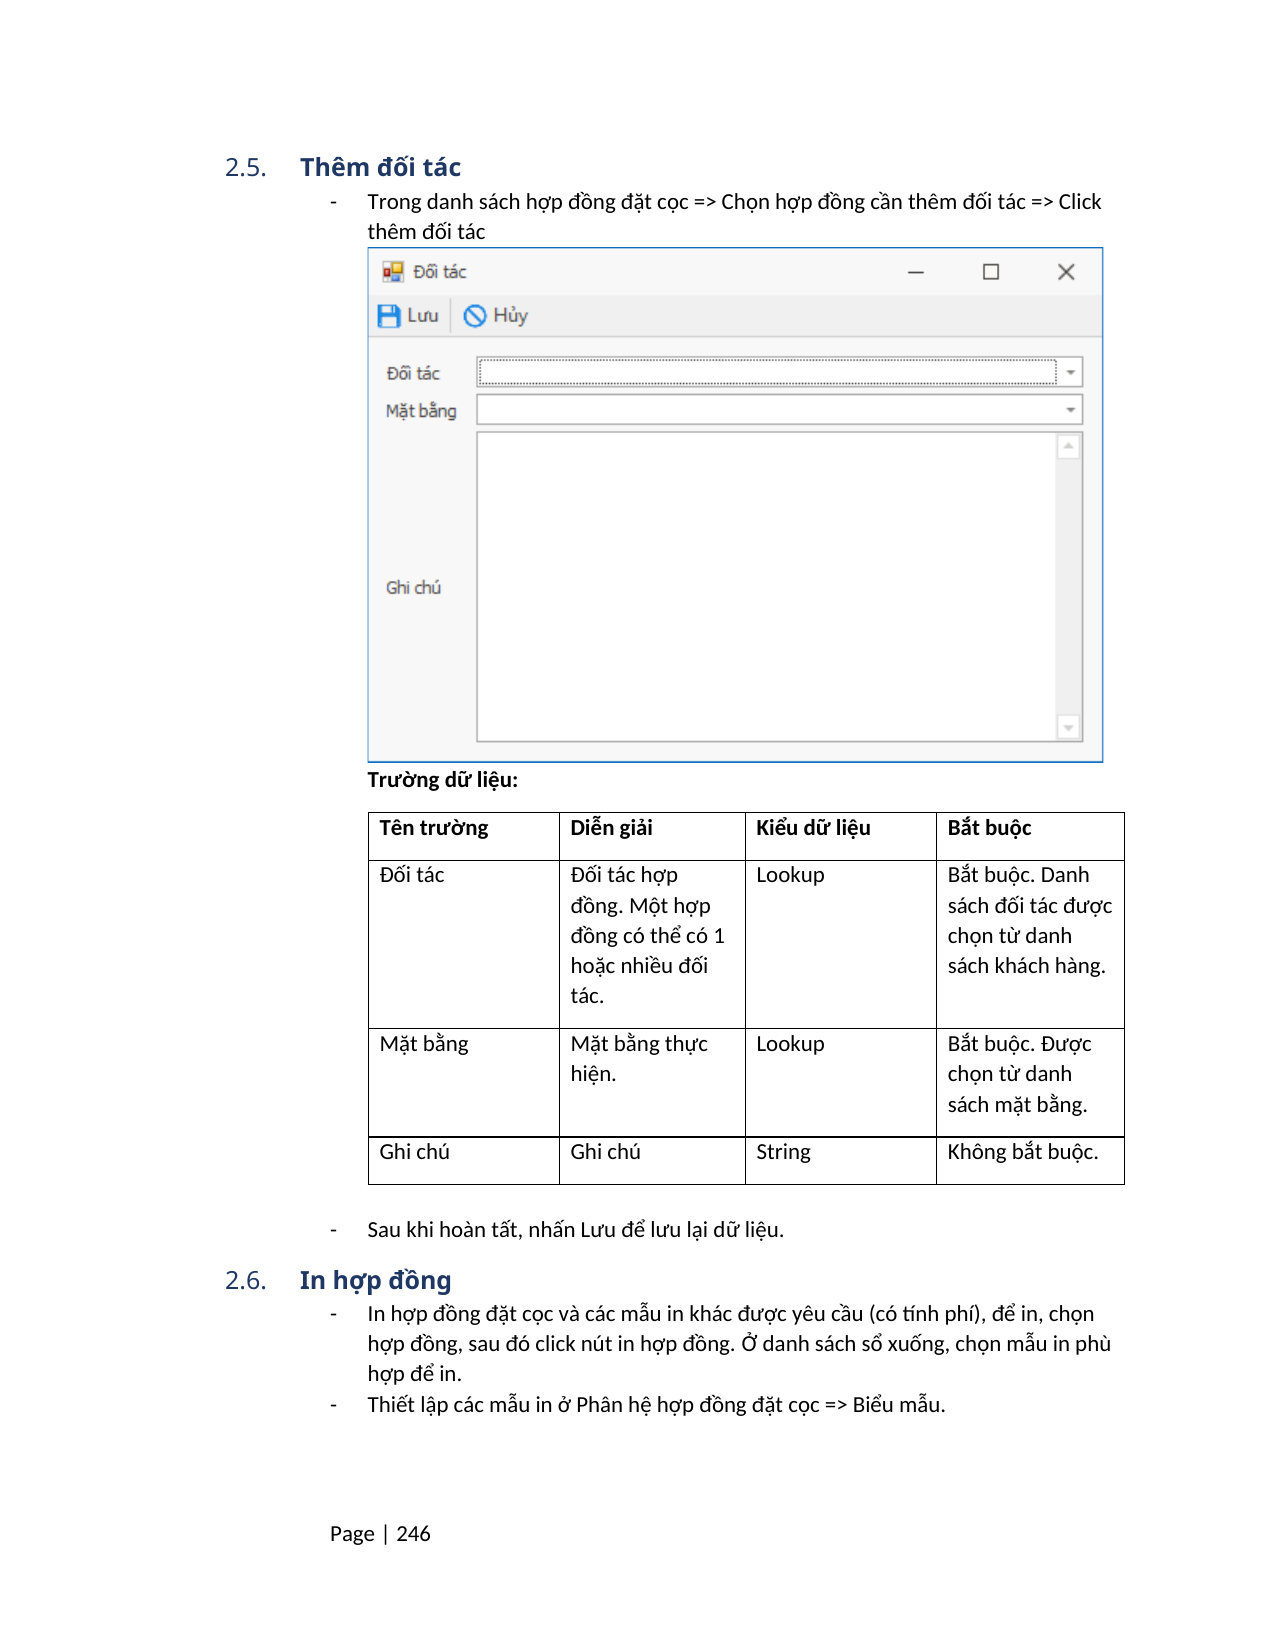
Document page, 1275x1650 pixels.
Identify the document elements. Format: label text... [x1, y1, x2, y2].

list Trong danh sách hợp đồng đặt cọc => Chọn hợp đồng cần thêm đối tác => Click thêm đối tác [330, 187, 1125, 245]
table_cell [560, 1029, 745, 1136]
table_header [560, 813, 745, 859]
picture [367, 247, 1104, 763]
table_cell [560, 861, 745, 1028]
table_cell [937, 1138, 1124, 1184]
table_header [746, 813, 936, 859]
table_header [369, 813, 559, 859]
list In hợp đồng đặt cọc và các mẫu in khác được yêu cầu (có tính phí), để in, chọn hợp đồng, sau đó click nút in hợp đồng. Ở danh sách sổ xuống, chọn mẫu in phù hợp để in. [330, 1299, 1125, 1388]
subtitle In hợp đồng [225, 1262, 1125, 1296]
list Thiết lập các mẫu in ở Phân hệ hợp đồng đặt cọc => Biểu mẫu. [330, 1390, 1125, 1418]
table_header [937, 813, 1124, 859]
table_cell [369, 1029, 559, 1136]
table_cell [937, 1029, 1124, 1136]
subtitle Thêm đối tác [225, 150, 1125, 184]
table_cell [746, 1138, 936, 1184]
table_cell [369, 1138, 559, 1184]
list Trường dữ liệu: [367, 765, 1125, 793]
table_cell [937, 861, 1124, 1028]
list Sau khi hoàn tất, nhấn Lưu để lưu lại dữ liệu. [330, 1216, 1125, 1243]
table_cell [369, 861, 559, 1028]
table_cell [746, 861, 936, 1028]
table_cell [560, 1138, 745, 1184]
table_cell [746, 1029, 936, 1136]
